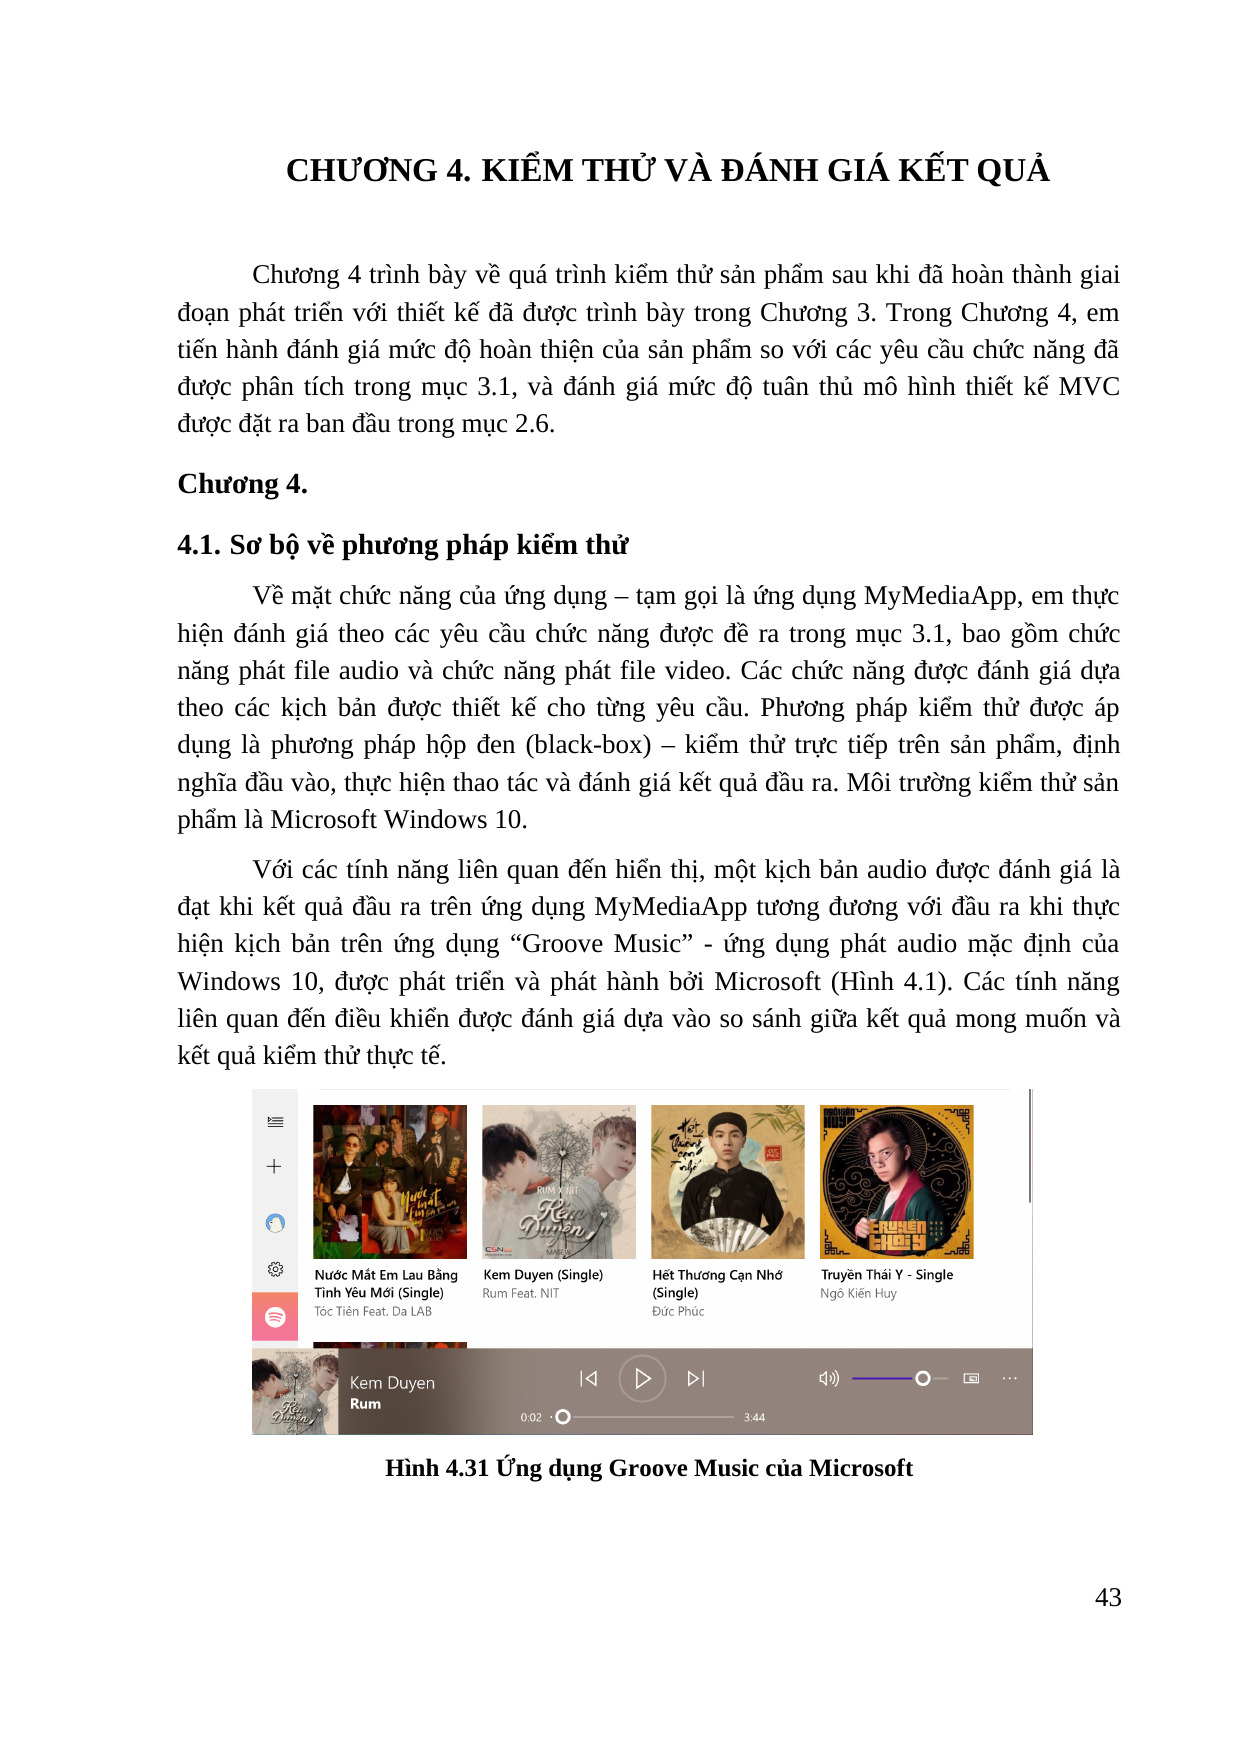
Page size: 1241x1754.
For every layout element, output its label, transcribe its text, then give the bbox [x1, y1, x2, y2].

text Với các tính năng liên quan đến hiển thị, một kịch bản audio được đánh giá là đạt khi kết quả đầu ra trên ứng dụng MyMediaApp tương đương với đầu ra khi thực hiện kịch bản trên ứng dụng “Groove Music” - ứng dụng phát audio mặc định của Windows 10, được phát triển và phát hành bởi Microsoft (Hình 4.1). Các tính năng liên quan đến điều khiển được đánh giá dựa vào so sánh giữa kết quả mong muốn và kết quả kiểm thử thực tế. [177, 853, 1122, 1071]
text Về mặt chức năng của ứng dụng – tạm gọi là ứng dụng MyMediaApp, em thực hiện đánh giá theo các yêu cầu chức năng được đề ra trong mục 3.1, bao gồm chức năng phát file audio và chức năng phát file video. Các chức năng được đánh giá dựa theo các kịch bản được thiết kế cho từng yêu cầu. Phương pháp kiểm thử được áp dụng là phương pháp hộp đen (black-box) – kiểm thử trực tiếp trên sản phẩm, định nghĩa đầu vào, thực hiện thao tác và đánh giá kết quả đầu ra. Môi trường kiểm thử sản phẩm là Microsoft Windows 10. [177, 579, 1122, 834]
picture [252, 1089, 1033, 1435]
subtitle Sơ bộ về phương pháp kiểm thử [177, 527, 1122, 560]
subtitle KIỂM THỬ VÀ ĐÁNH GIÁ KẾT QUẢ [214, 150, 1122, 188]
text Chương 4 trình bày về quá trình kiểm thử sản phẩm sau khi đã hoàn thành giai đoạn phát triển với thiết kế đã được trình bày trong Chương 3. Trong Chương 4, em tiến hành đánh giá mức độ hoàn thiện của sản phẩm so với các yêu cầu chức năng đã được phân tích trong mục 3.1, và đánh giá mức độ tuân thủ mô hình thiết kế MVC được đặt ra ban đầu trong mục 2.6. [177, 258, 1122, 439]
text Hình 4.1 Ứng dụng Groove Music của Microsoft [177, 1453, 1122, 1482]
